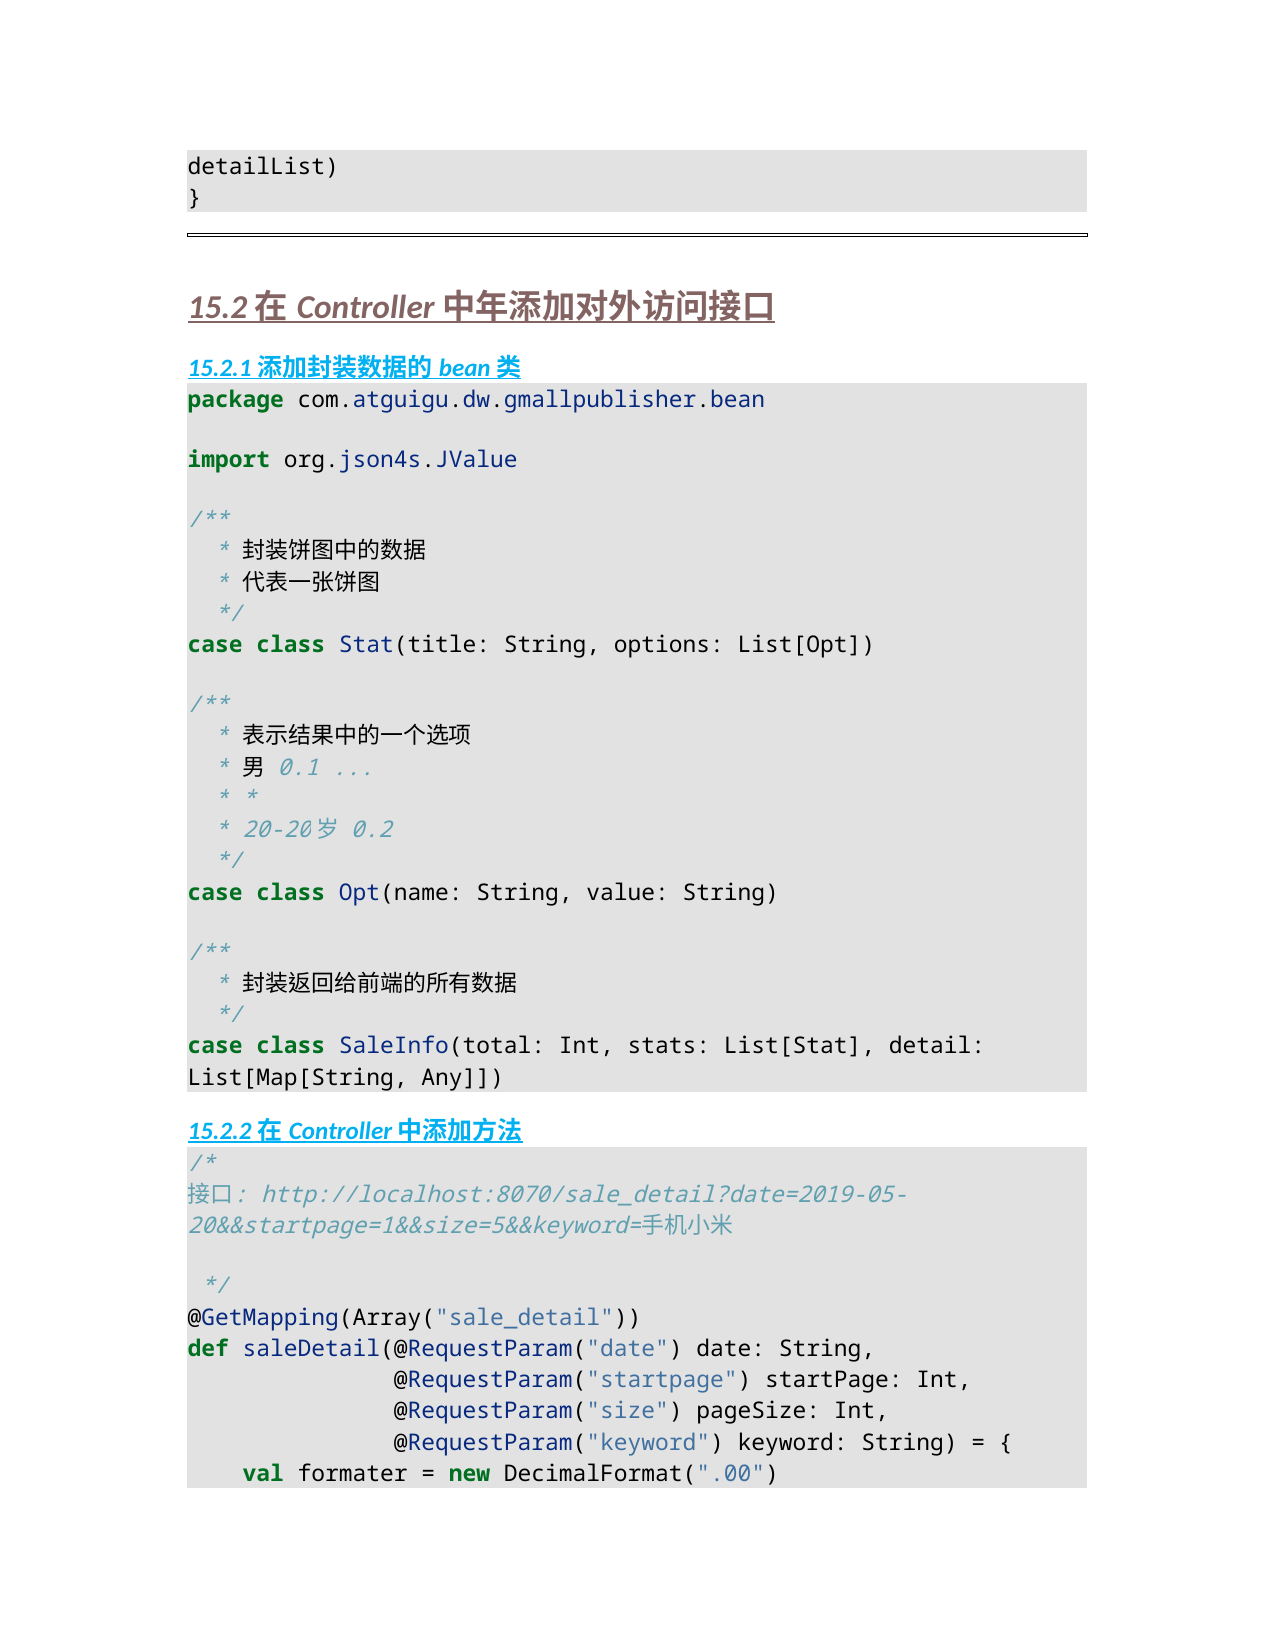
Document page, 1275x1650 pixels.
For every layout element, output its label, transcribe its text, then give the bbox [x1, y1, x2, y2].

subtitle 15.2.2 在 Controller 中添加方法 [187, 1113, 1087, 1147]
text package com.atguigu.dw.gmallpublisher.bean import org.json4s.JValue /** * 封装饼图中的数据 * 代表一张饼图 */ case class Stat(title: String, options: List[Opt]) /** * 表示结果中的一个选项 * 男 0.1 ... * * * 20-20岁 0.2 */ case class Opt(name: String, value: String) /** * 封装返回给前端的所有数据 */ case class SaleInfo(total: Int, stats: List[Stat], detail: List[Map[String, Any]]) [187, 383, 1087, 1092]
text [187, 1147, 1087, 1488]
subtitle 15.2.1 添加封装数据的 bean 类 [187, 349, 1087, 383]
subtitle 15.2 在 Controller 中年添加对外访问接口 [187, 283, 1087, 328]
